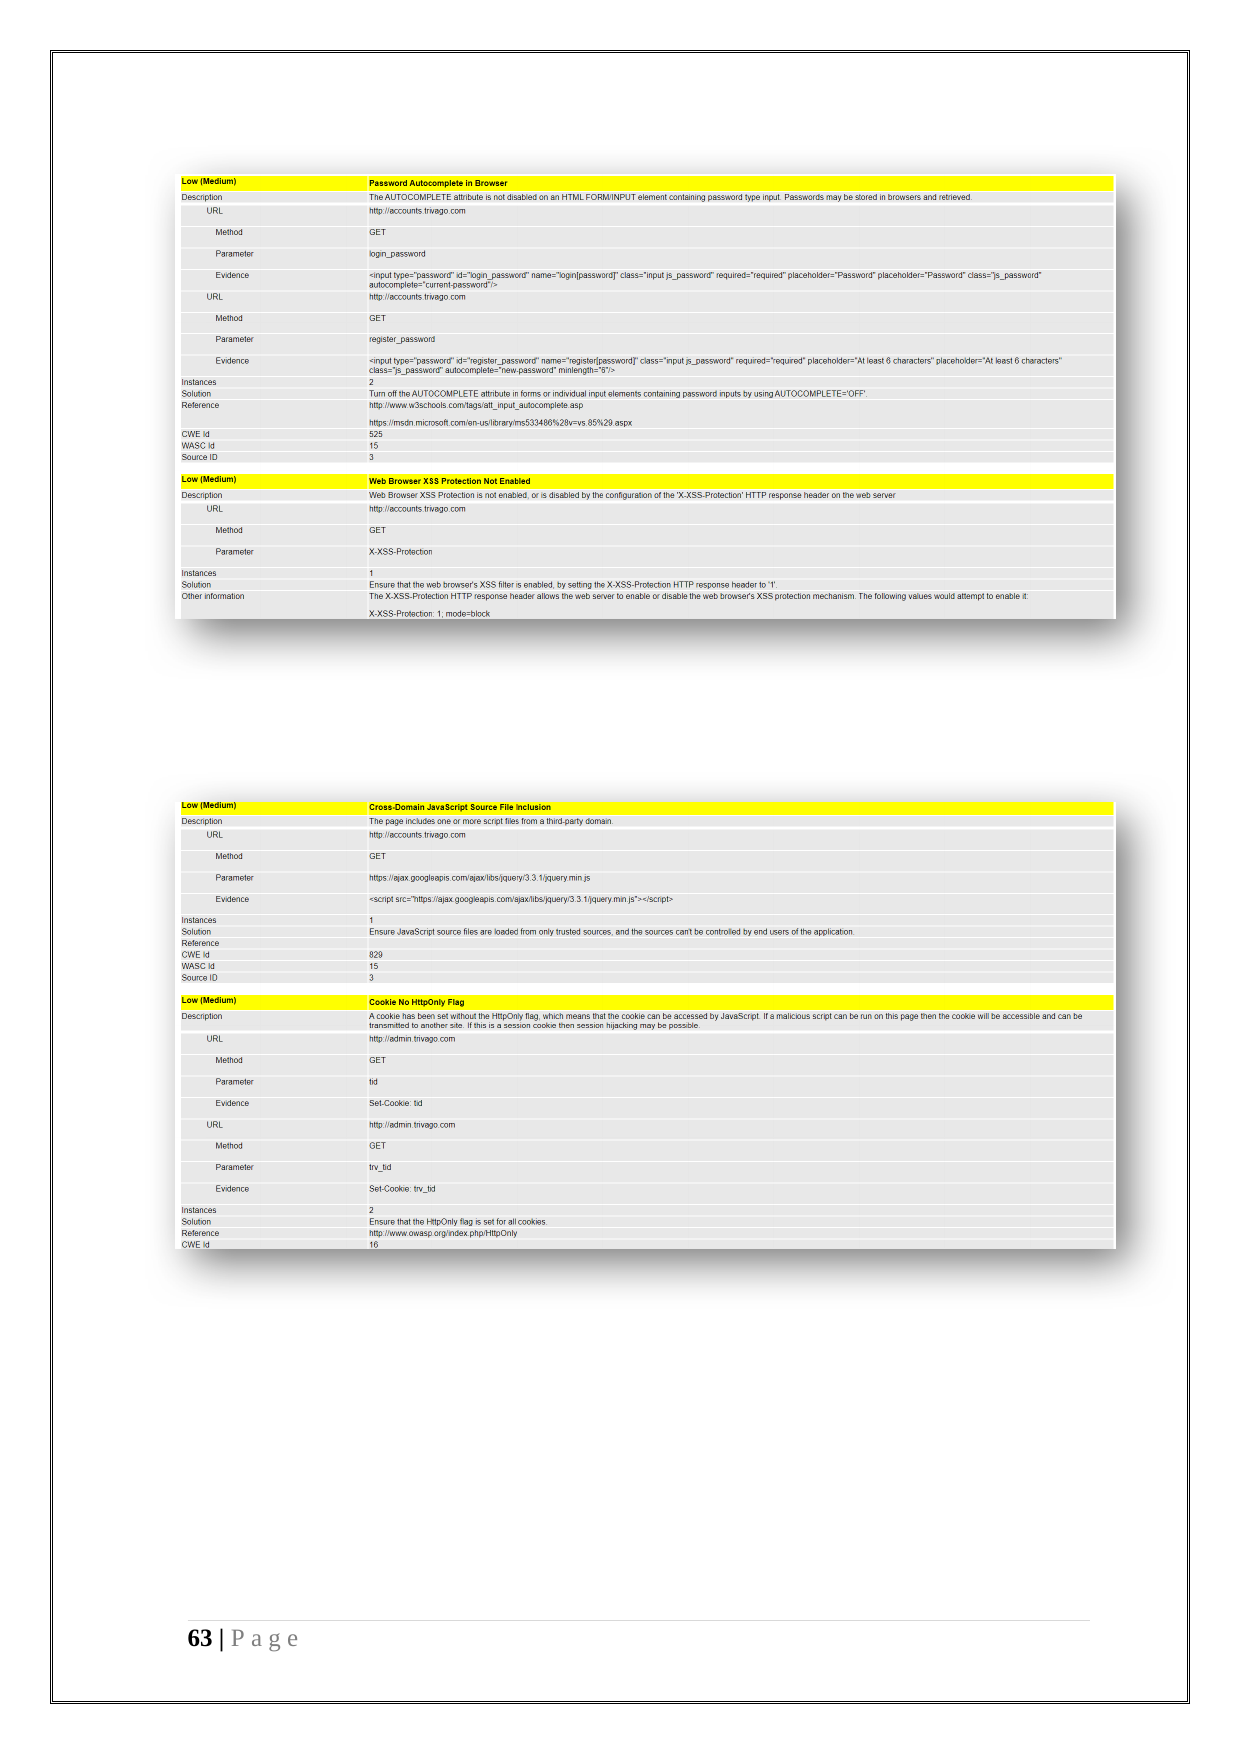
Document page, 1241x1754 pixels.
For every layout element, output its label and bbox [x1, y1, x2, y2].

picture [175, 802, 1116, 1249]
picture [175, 174, 1116, 619]
